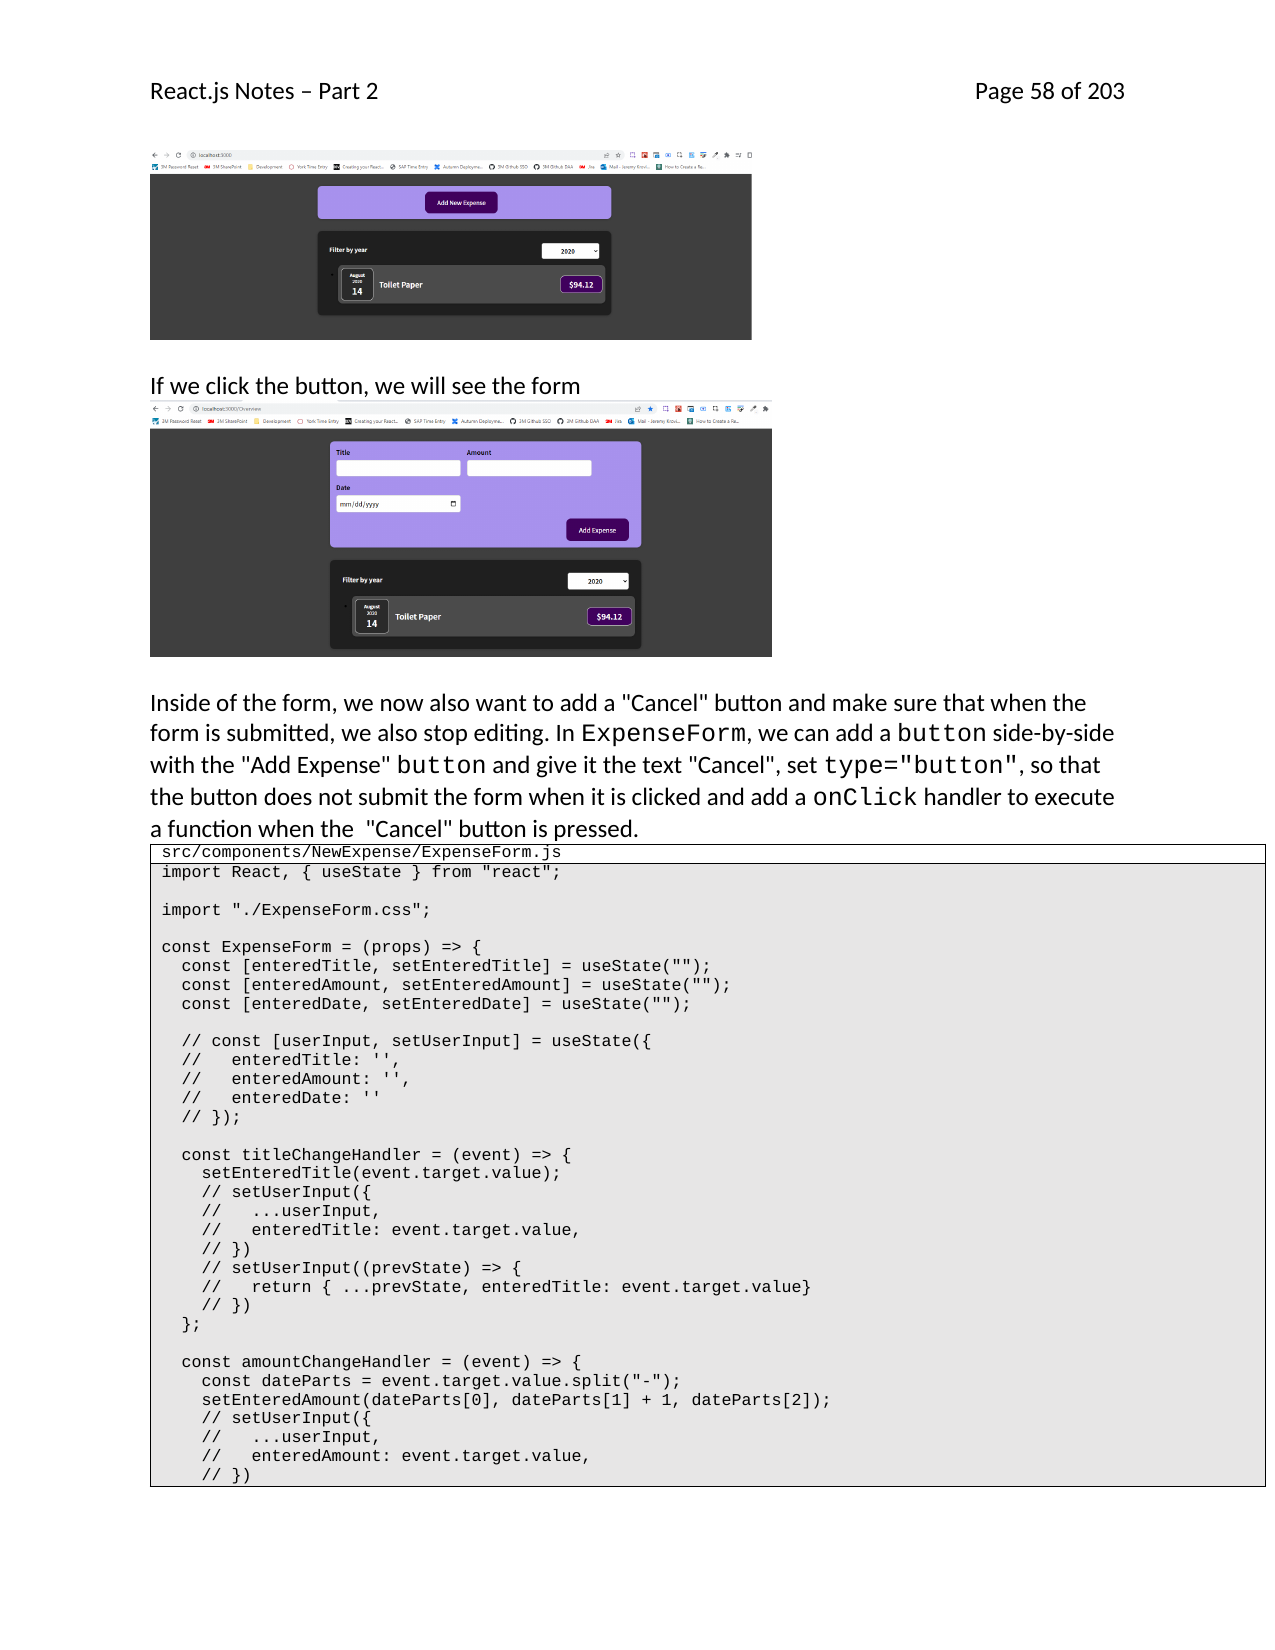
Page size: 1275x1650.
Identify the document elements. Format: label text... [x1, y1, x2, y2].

picture [150, 150, 752, 340]
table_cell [151, 864, 1265, 1486]
picture [150, 400, 772, 657]
text Inside of the form, we now also want to add a "Cancel" button and make sure that when the form is submitted, we also stop editing. In ExpenseForm, we can add a button side-by-side with the "Add Expense" button and give it the text "Cancel", set type="button", so that the button does not submit the form when it is clicked and add a onClick handler to execute a function when the "Cancel" button is pressed. [150, 687, 1125, 843]
text If we click the button, we will see the form [150, 370, 1125, 400]
table_header src/components/NewExpense/ExpenseForm.js [151, 845, 1265, 863]
